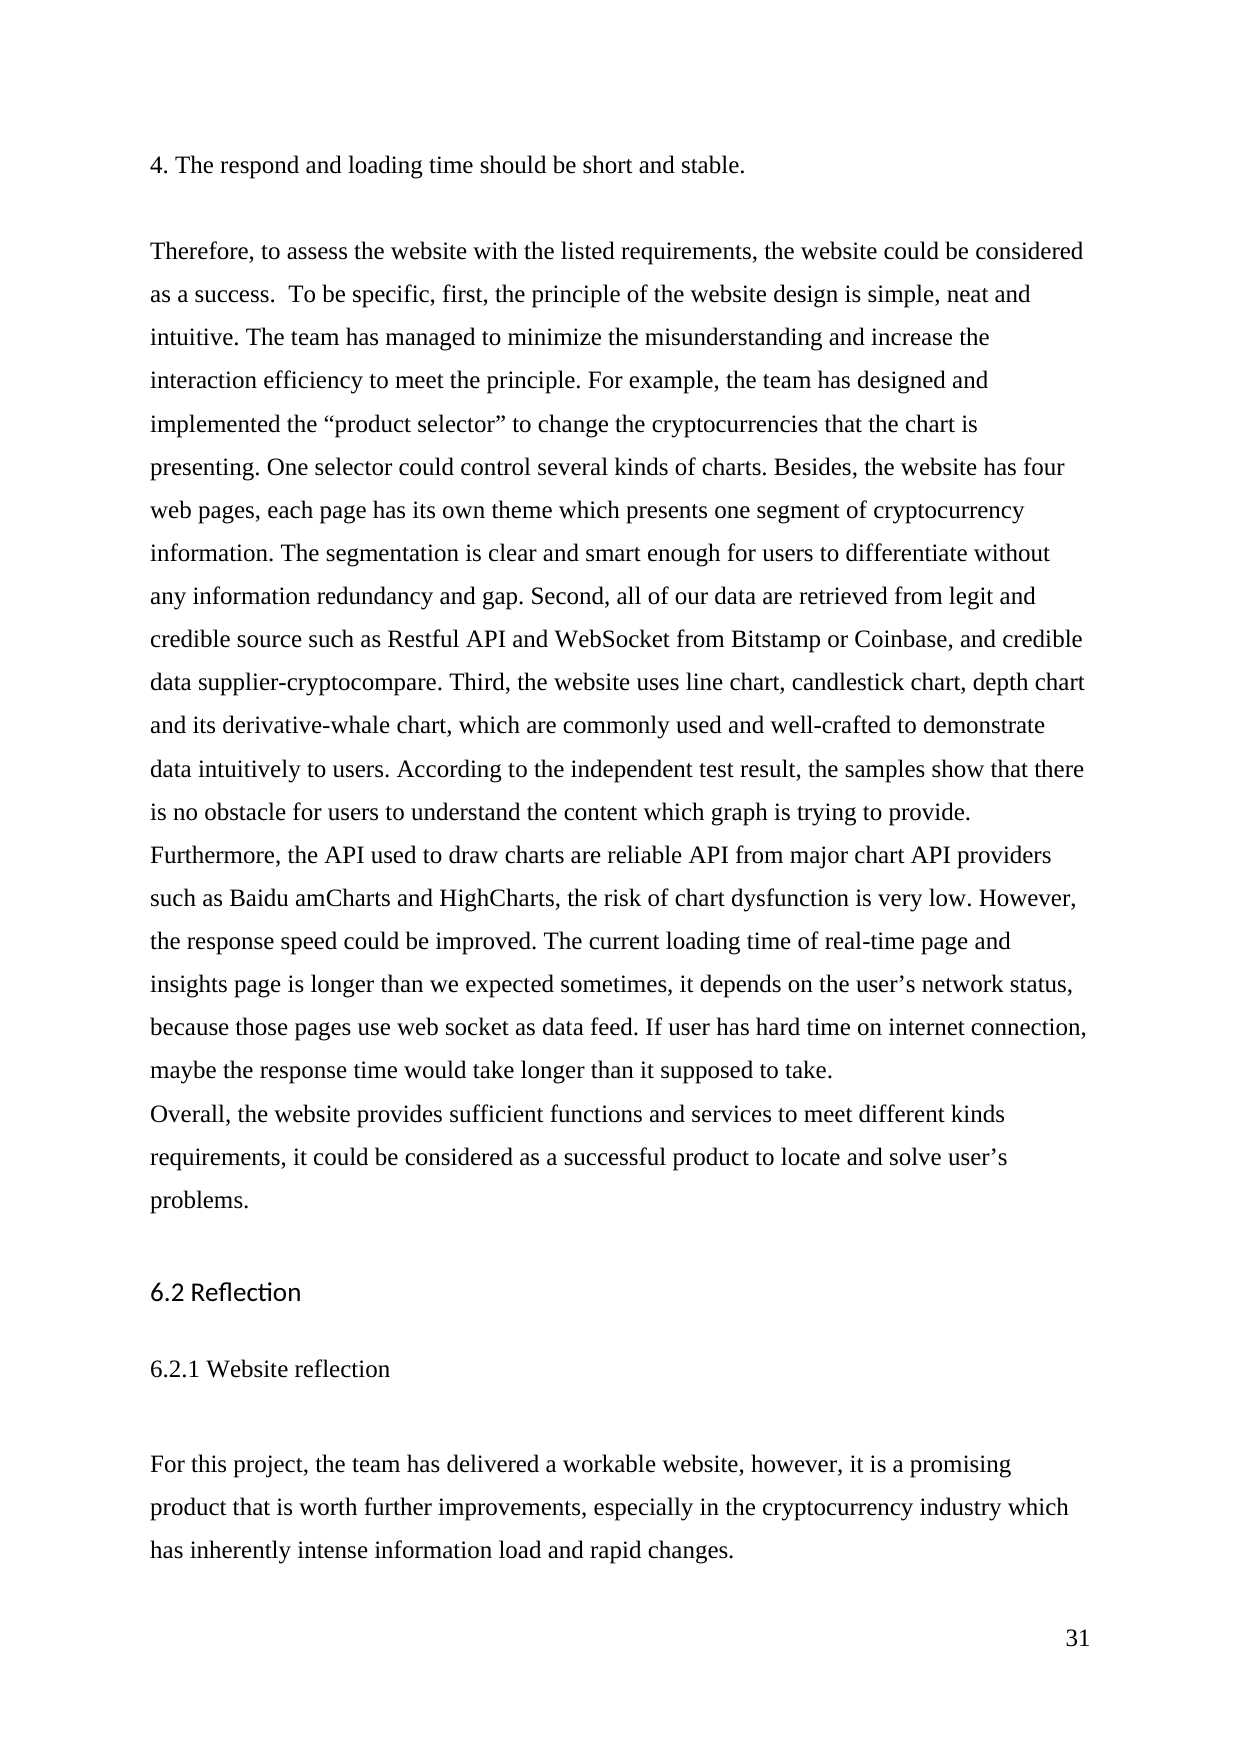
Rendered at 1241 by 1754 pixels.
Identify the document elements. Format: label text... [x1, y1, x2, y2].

text Therefore, to assess the website with the listed requirements, the website could be considered as a success. To be specific, first, the principle of the website design is simple, neat and intuitive. The team has managed to minimize the misunderstanding and increase the interaction efficiency to meet the principle. For example, the team has designed and implemented the “product selector” to change the cryptocurrencies that the chart is presenting. One selector could control several kinds of charts. Besides, the website has four web pages, each page has its own theme which presents one segment of cryptocurrency information. The segmentation is clear and smart enough for users to differentiate without any information redundancy and gap. Second, all of our data are retrieved from legit and credible source such as Restful API and WebSocket from Bitstamp or Coinbase, and credible data supplier-cryptocompare. Third, the website uses line chart, candlestick chart, depth chart and its derivative-whale chart, which are commonly used and well-crafted to demonstrate data intuitively to users. According to the independent test result, the samples show that there is no obstacle for users to understand the content which graph is trying to provide. Furthermore, the API used to draw charts are reliable API from major chart API providers such as Baidu amCharts and HighCharts, the risk of chart dysfunction is very low. However, the response speed could be improved. The current loading time of real-time page and insights page is longer than we expected sometimes, it depends on the user’s network status, because those pages use web socket as data feed. If user has hard time on internet connection, maybe the response time would take longer than it supposed to take. [150, 236, 1090, 1084]
text For this project, the team has delivered a workable website, however, it is a promising product that is worth further improvements, especially in the cryptocurrency industry which has inherently intense information load and rapid changes. [150, 1449, 1090, 1564]
text 4. The respond and loading time should be short and stable. [150, 150, 1090, 179]
text Overall, the website provides sufficient functions and services to meet different kinds requirements, it could be considered as a successful product to locate and solve user’s problems. [150, 1099, 1090, 1214]
subtitle 6.2 Reflection [150, 1275, 1090, 1308]
subtitle 6.2.1 Website reflection [150, 1354, 1090, 1383]
